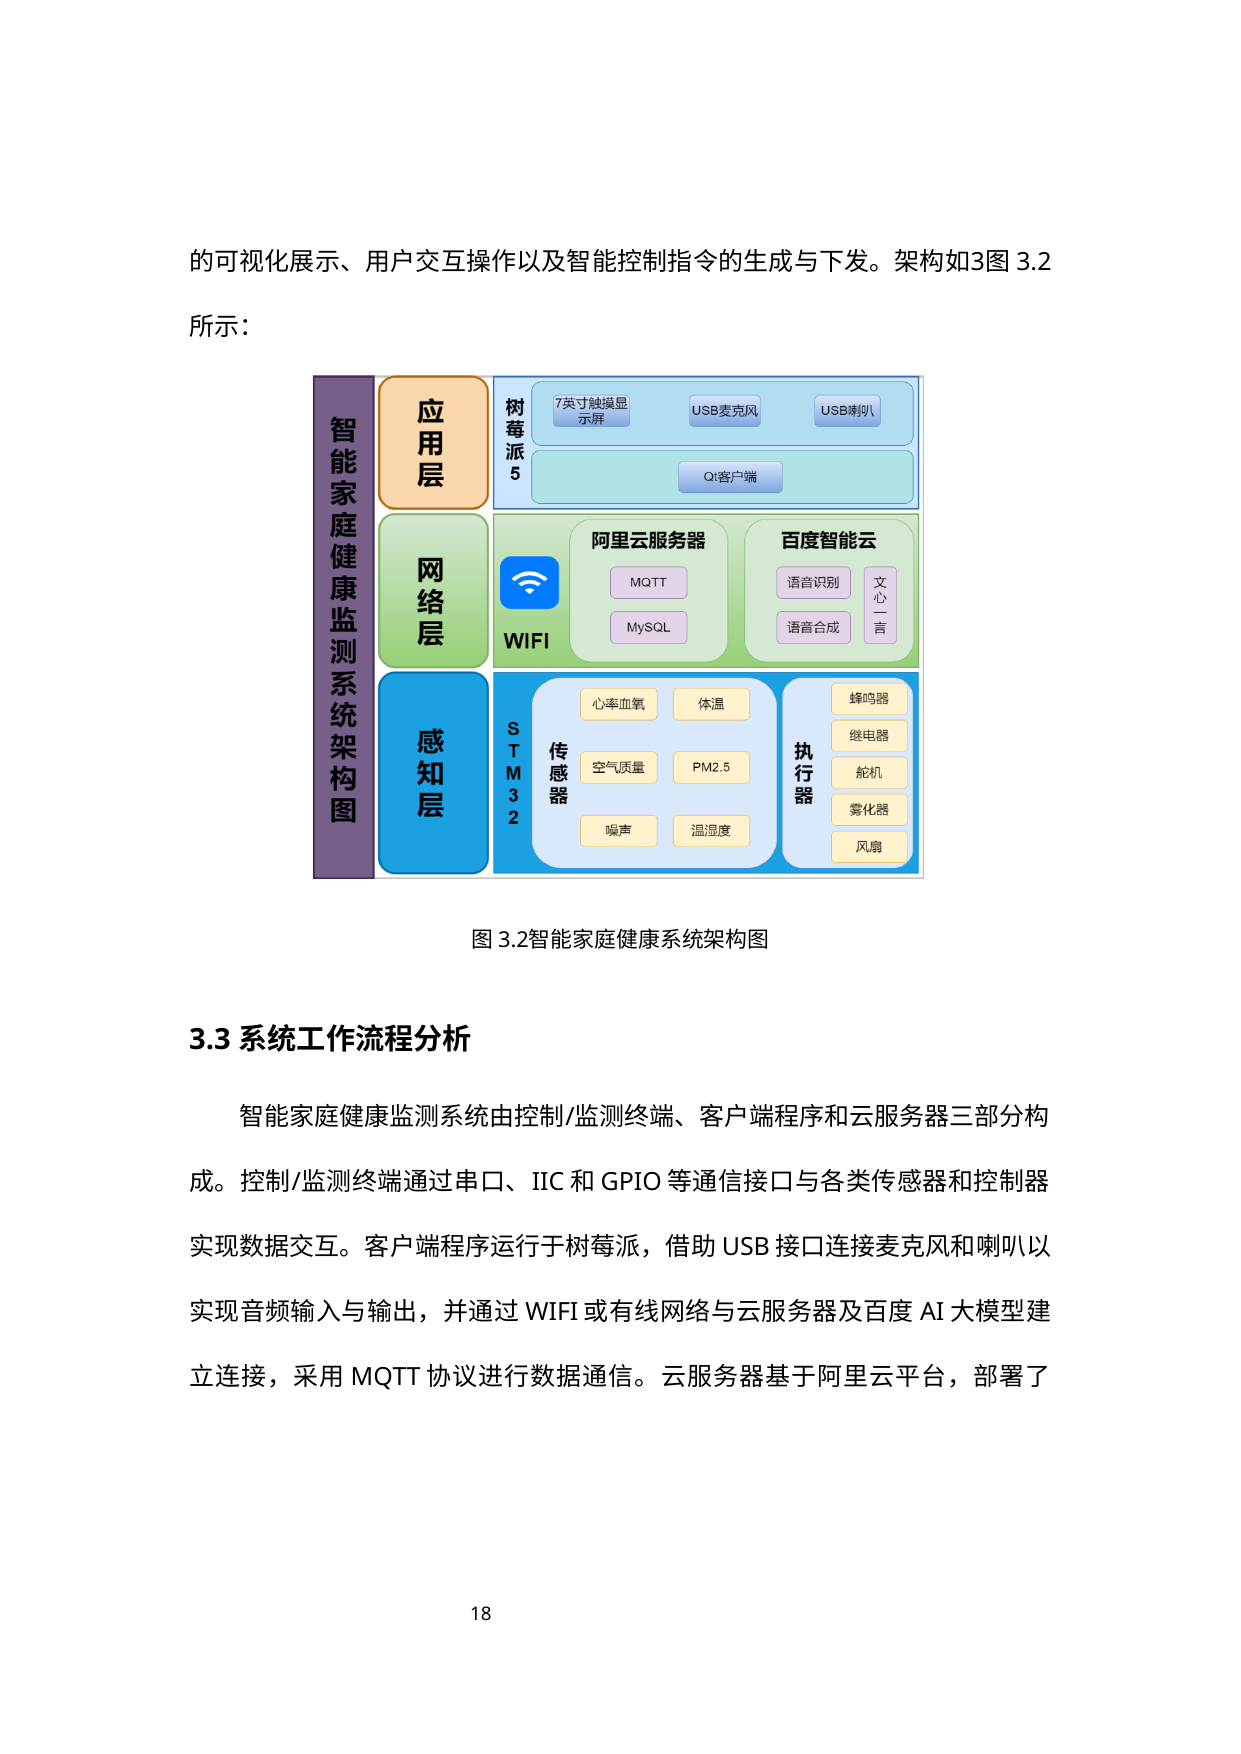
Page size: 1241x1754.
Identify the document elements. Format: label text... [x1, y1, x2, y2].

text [189, 227, 1051, 357]
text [189, 1082, 1051, 1407]
picture [312, 375, 924, 879]
subtitle 系统工作流程分析 [189, 1004, 1051, 1069]
